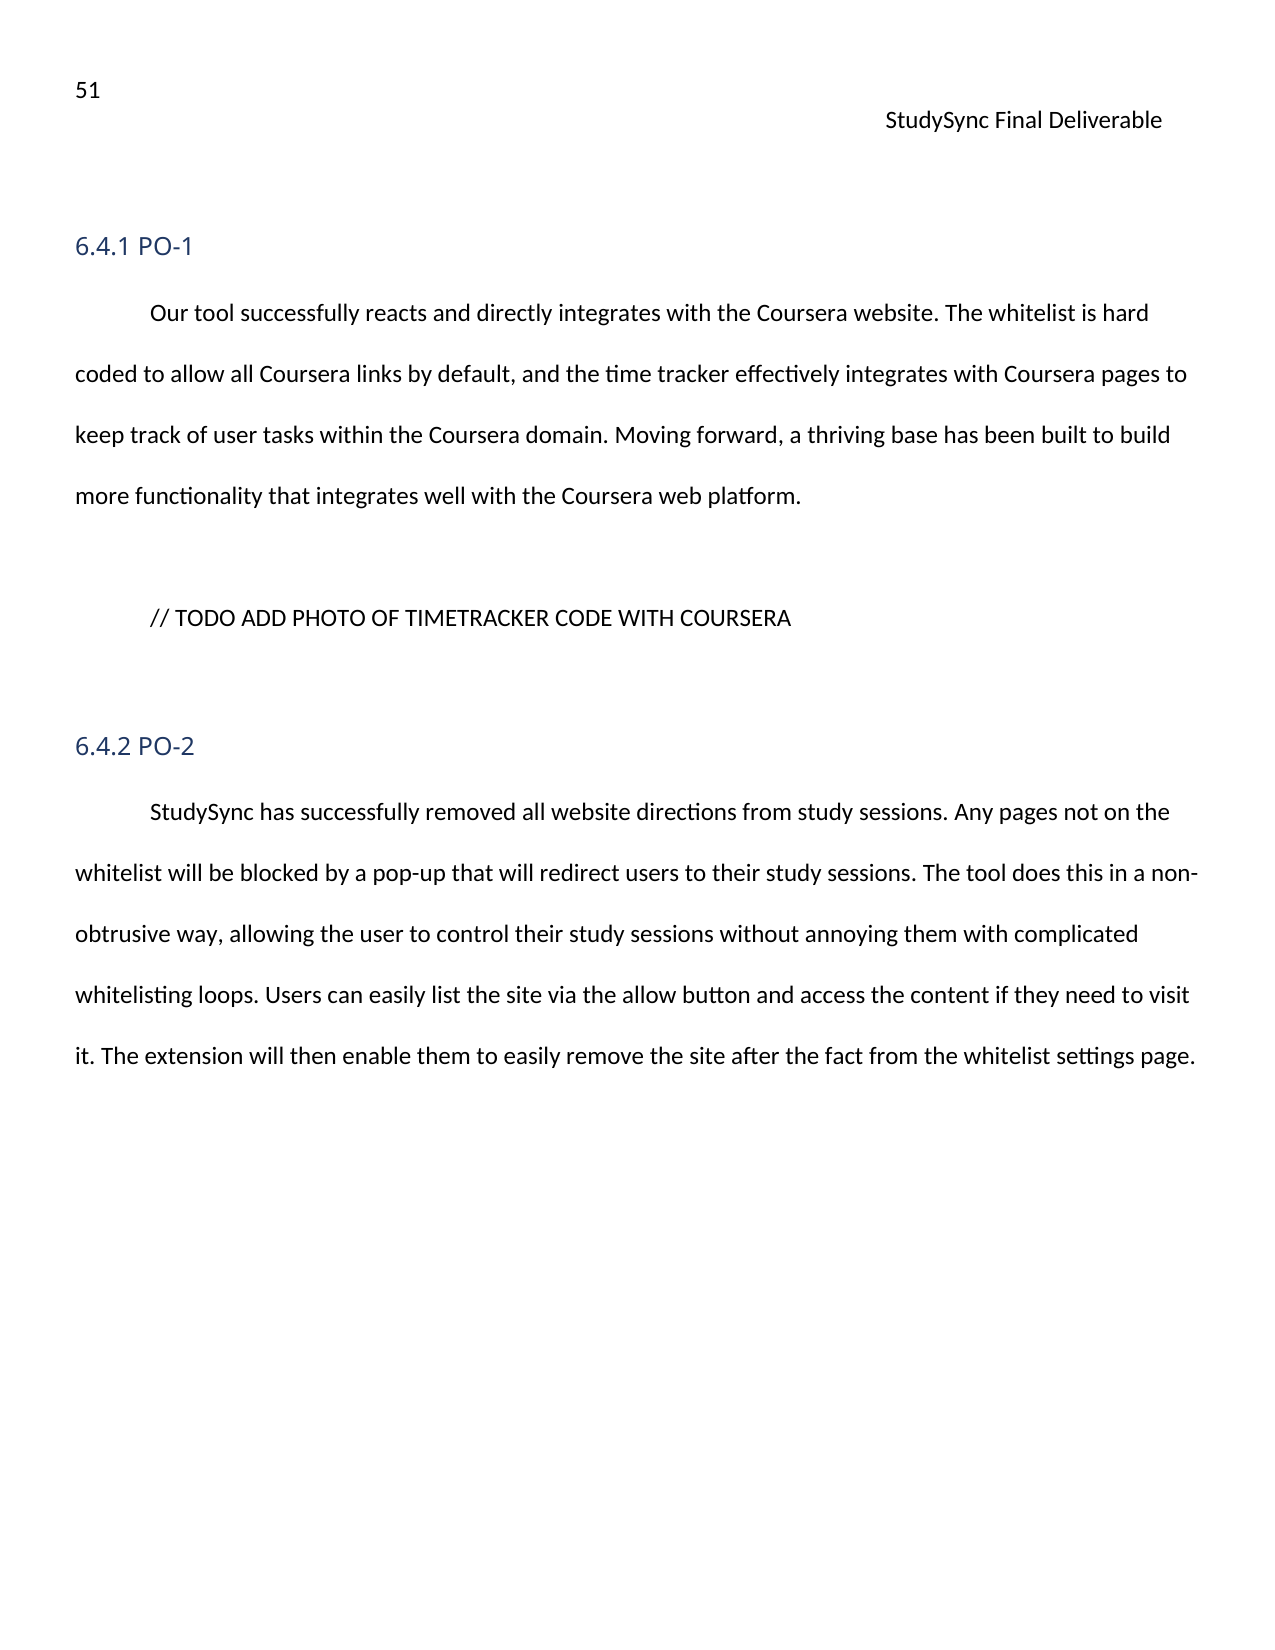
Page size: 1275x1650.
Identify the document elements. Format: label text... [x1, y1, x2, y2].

subtitle 6.4.1 PO-1 [75, 229, 1200, 263]
text Our tool successfully reacts and directly integrates with the Coursera website. The whitelist is hard coded to allow all Coursera links by default, and the time tracker effectively integrates with Coursera pages to keep track of user tasks within the Coursera domain. Moving forward, a thriving base has been built to build more functionality that integrates well with the Coursera web platform. [75, 297, 1200, 510]
text StudySync has successfully removed all website directions from study sessions. Any pages not on the whitelist will be blocked by a pop-up that will redirect users to their study sessions. The tool does this in a non-obtrusive way, allowing the user to control their study sessions without annoying them with complicated whitelisting loops. Users can easily list the site via the allow button and access the content if they need to visit it. The extension will then enable them to easily remove the site after the fact from the whitelist settings page. [75, 796, 1200, 1071]
subtitle 6.4.2 PO-2 [75, 728, 1200, 762]
text // TODO ADD PHOTO OF TIMETRACKER CODE WITH COURSERA [75, 602, 1200, 632]
